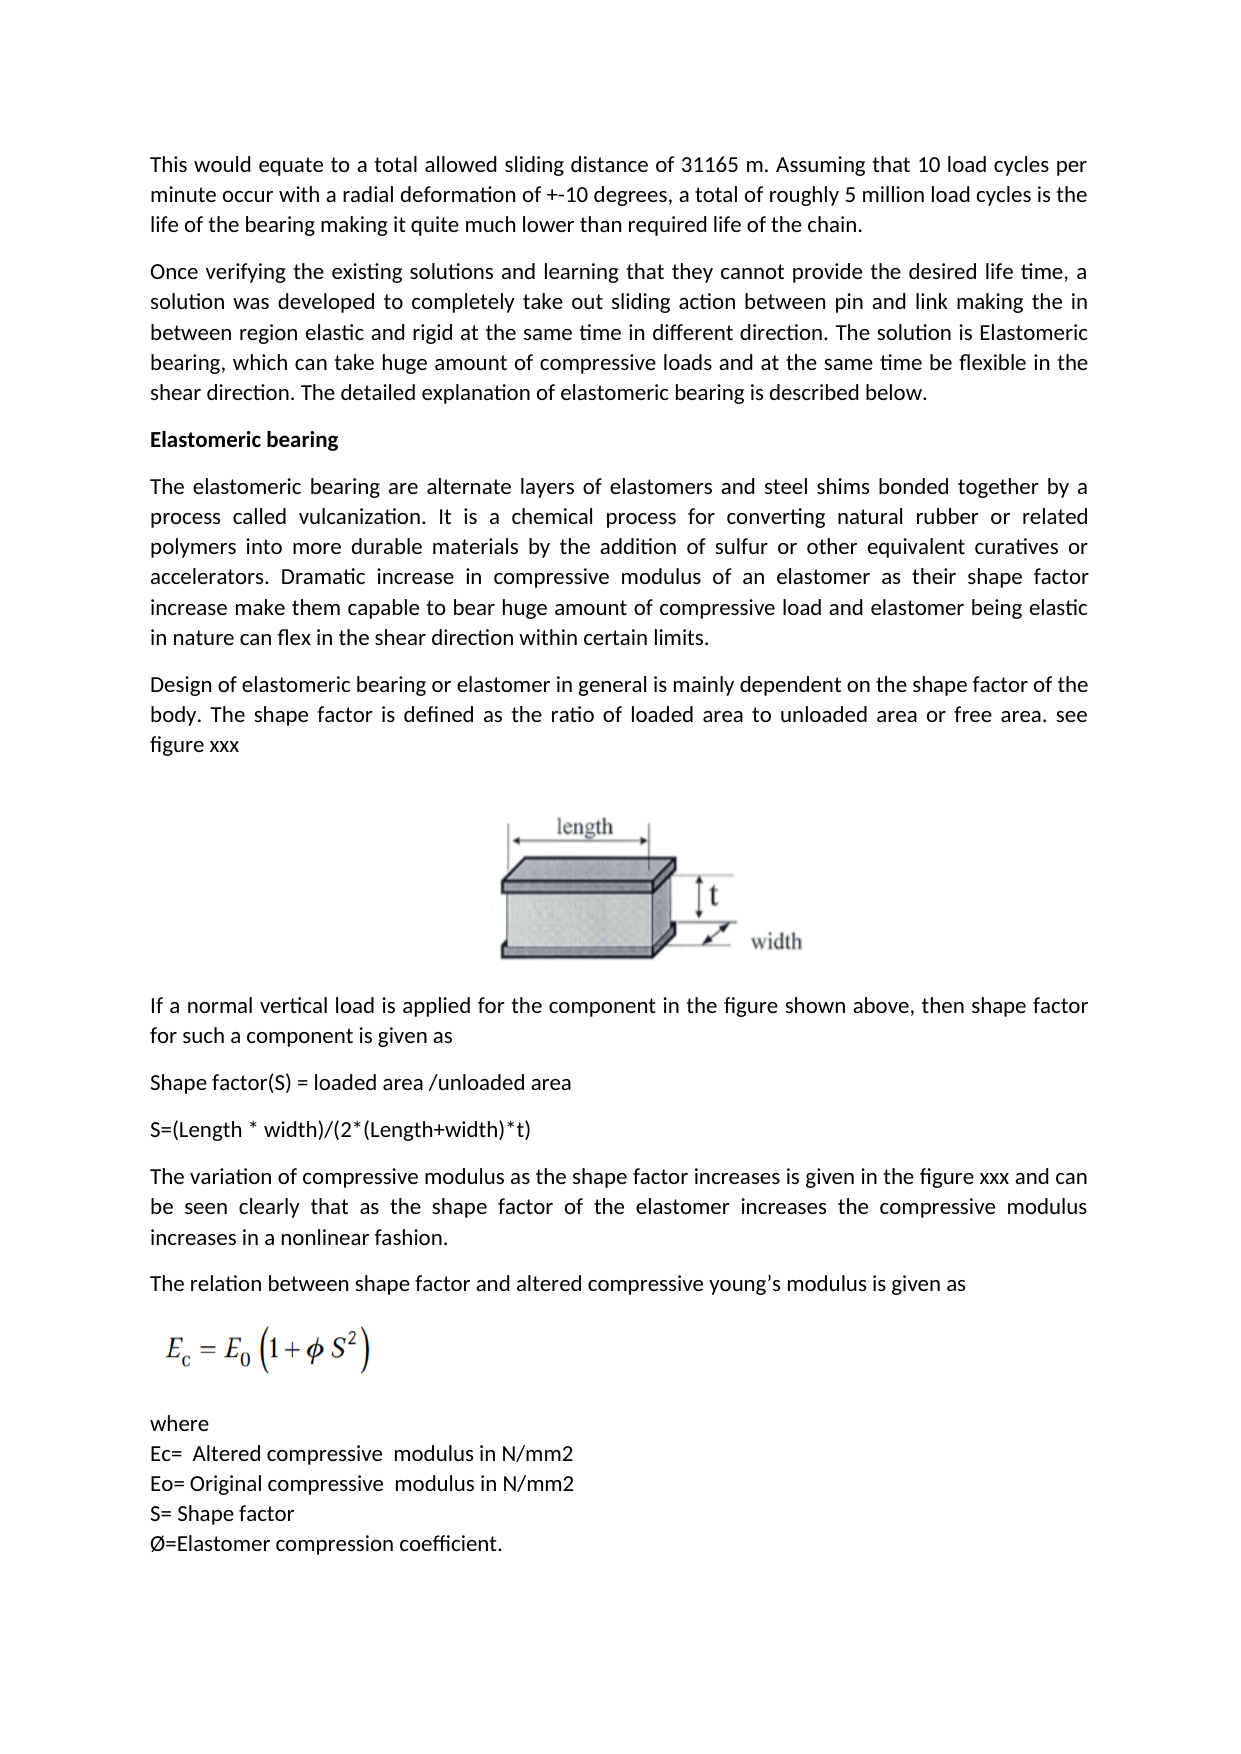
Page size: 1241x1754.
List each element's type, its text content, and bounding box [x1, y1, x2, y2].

picture [415, 777, 825, 973]
text The elastomeric bearing are alternate layers of elastomers and steel shims bonded together by a process called vulcanization. It is a chemical process for converting natural rubber or related polymers into more durable materials by the addition of sulfur or other equivalent curatives or accelerators. Dramatic increase in compressive modulus of an elastomer as their shape factor increase make them capable to bear huge amount of compressive load and elastomer being elastic in nature can flex in the shear direction within certain limits. [150, 472, 1090, 651]
text Ø=Elastomer compression coefficient. [150, 1529, 1090, 1558]
text Elastomeric bearing [150, 425, 1090, 453]
text The relation between shape factor and altered compressive young’s modulus is given as [150, 1269, 1090, 1297]
text Design of elastomeric bearing or elastomer in general is mainly dependent on the shape factor of the body. The shape factor is defined as the ratio of loaded area to unloaded area or free area. see figure xxx [150, 670, 1090, 758]
text If a normal vertical load is applied for the component in the figure shown above, then shape factor for such a component is given as [150, 991, 1090, 1049]
text S= Shape factor [150, 1499, 1090, 1527]
text where [150, 1409, 1090, 1437]
text Ec= Altered compressive modulus in N/mm2 [150, 1439, 1090, 1467]
text The variation of compressive modulus as the shape factor increases is given in the figure xxx and can be seen clearly that as the shape factor of the elastomer increases the compressive modulus increases in a nonlinear fashion. [150, 1162, 1090, 1251]
text Shape factor(S) = loaded area /unloaded area [150, 1068, 1090, 1096]
text S=(Length * width)/(2*(Length+width)*t) [150, 1115, 1090, 1143]
picture [150, 1316, 395, 1390]
text This would equate to a total allowed sliding distance of 31165 m. Assuming that 10 load cycles per minute occur with a radial deformation of +-10 degrees, a total of roughly 5 million load cycles is the life of the bearing making it quite much lower than required life of the chain. [150, 150, 1090, 238]
text Once verifying the existing solutions and learning that they cannot provide the desired life time, a solution was developed to completely take out sliding action between pin and link making the in between region elastic and rigid at the same time in different direction. The solution is Elastomeric bearing, which can take huge amount of compressive loads and at the same time be flexible in the shear direction. The detailed explanation of elastomeric bearing is described below. [150, 257, 1090, 406]
text Eo= Original compressive modulus in N/mm2 [150, 1469, 1090, 1497]
